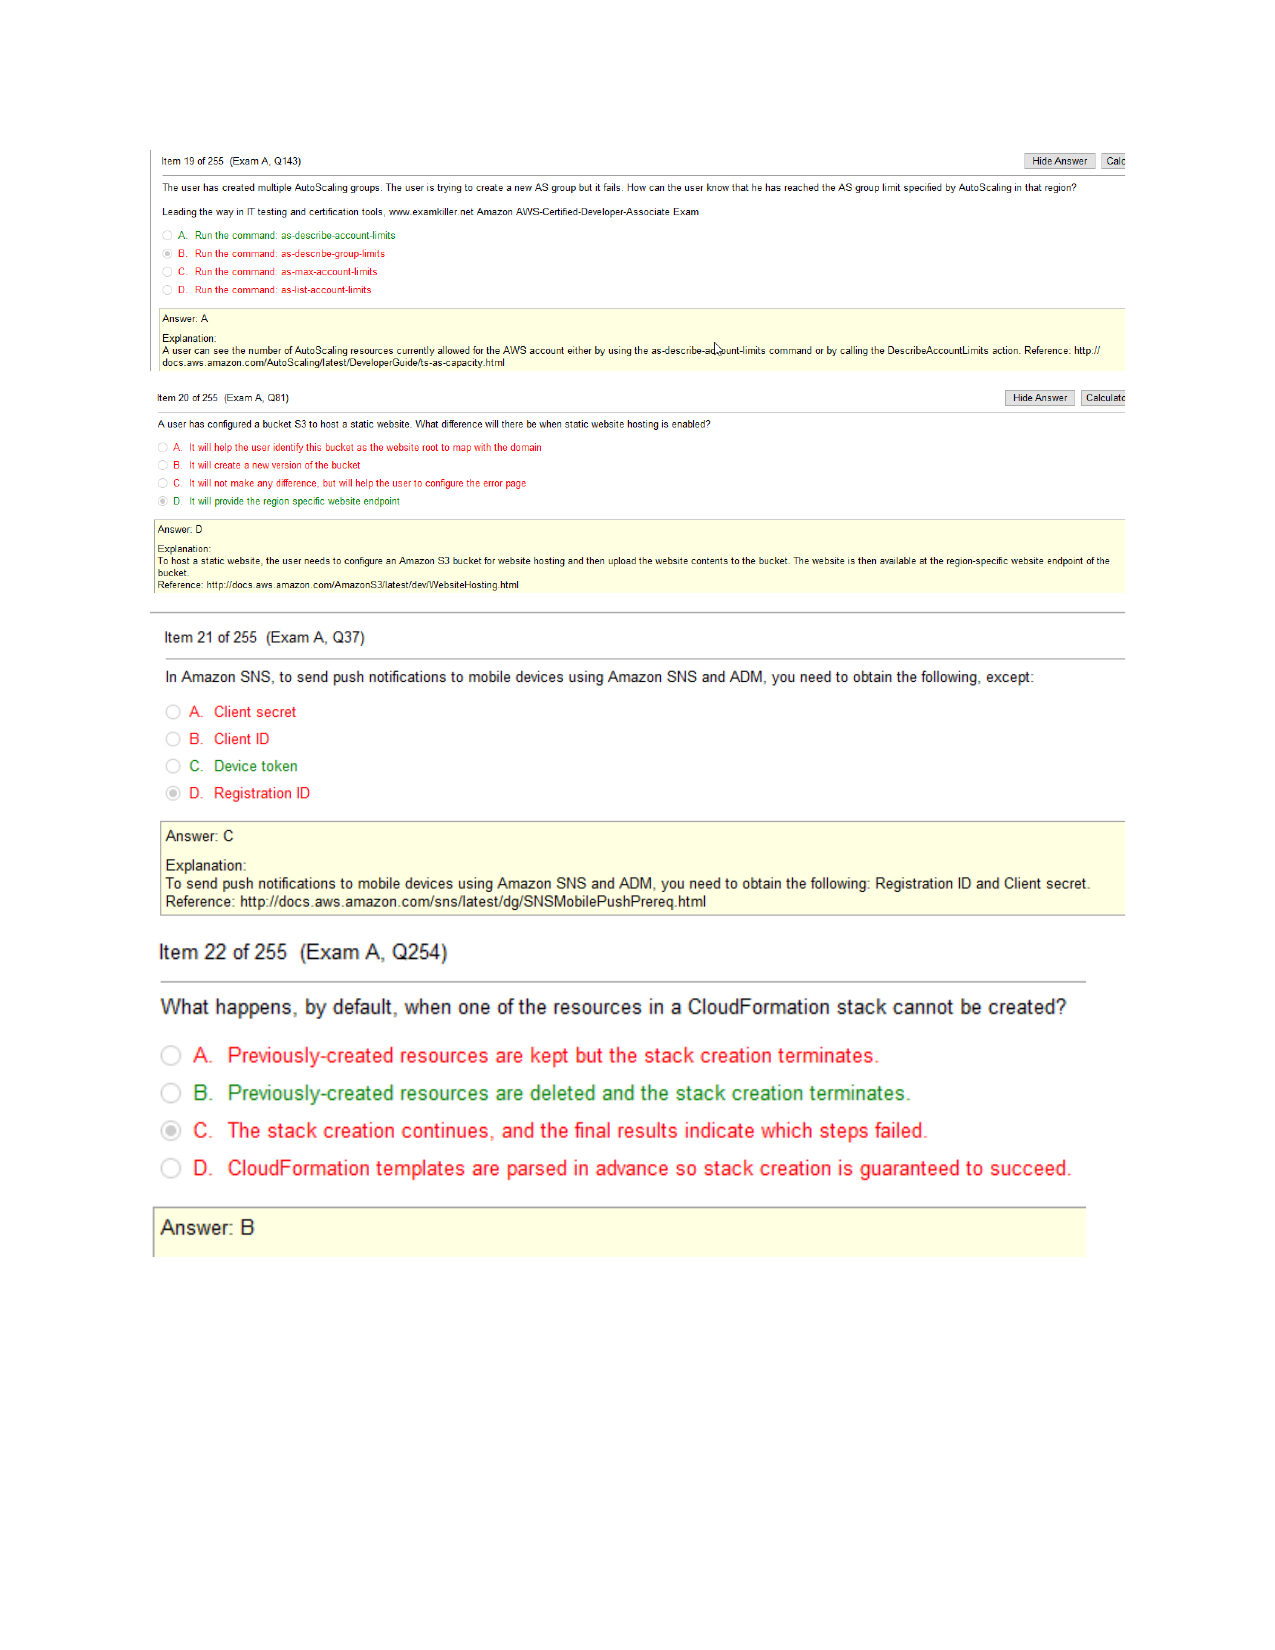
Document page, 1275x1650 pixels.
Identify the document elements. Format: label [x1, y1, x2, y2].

picture [150, 936, 1087, 1257]
picture [150, 611, 1125, 918]
picture [150, 390, 1125, 593]
picture [150, 150, 1125, 371]
